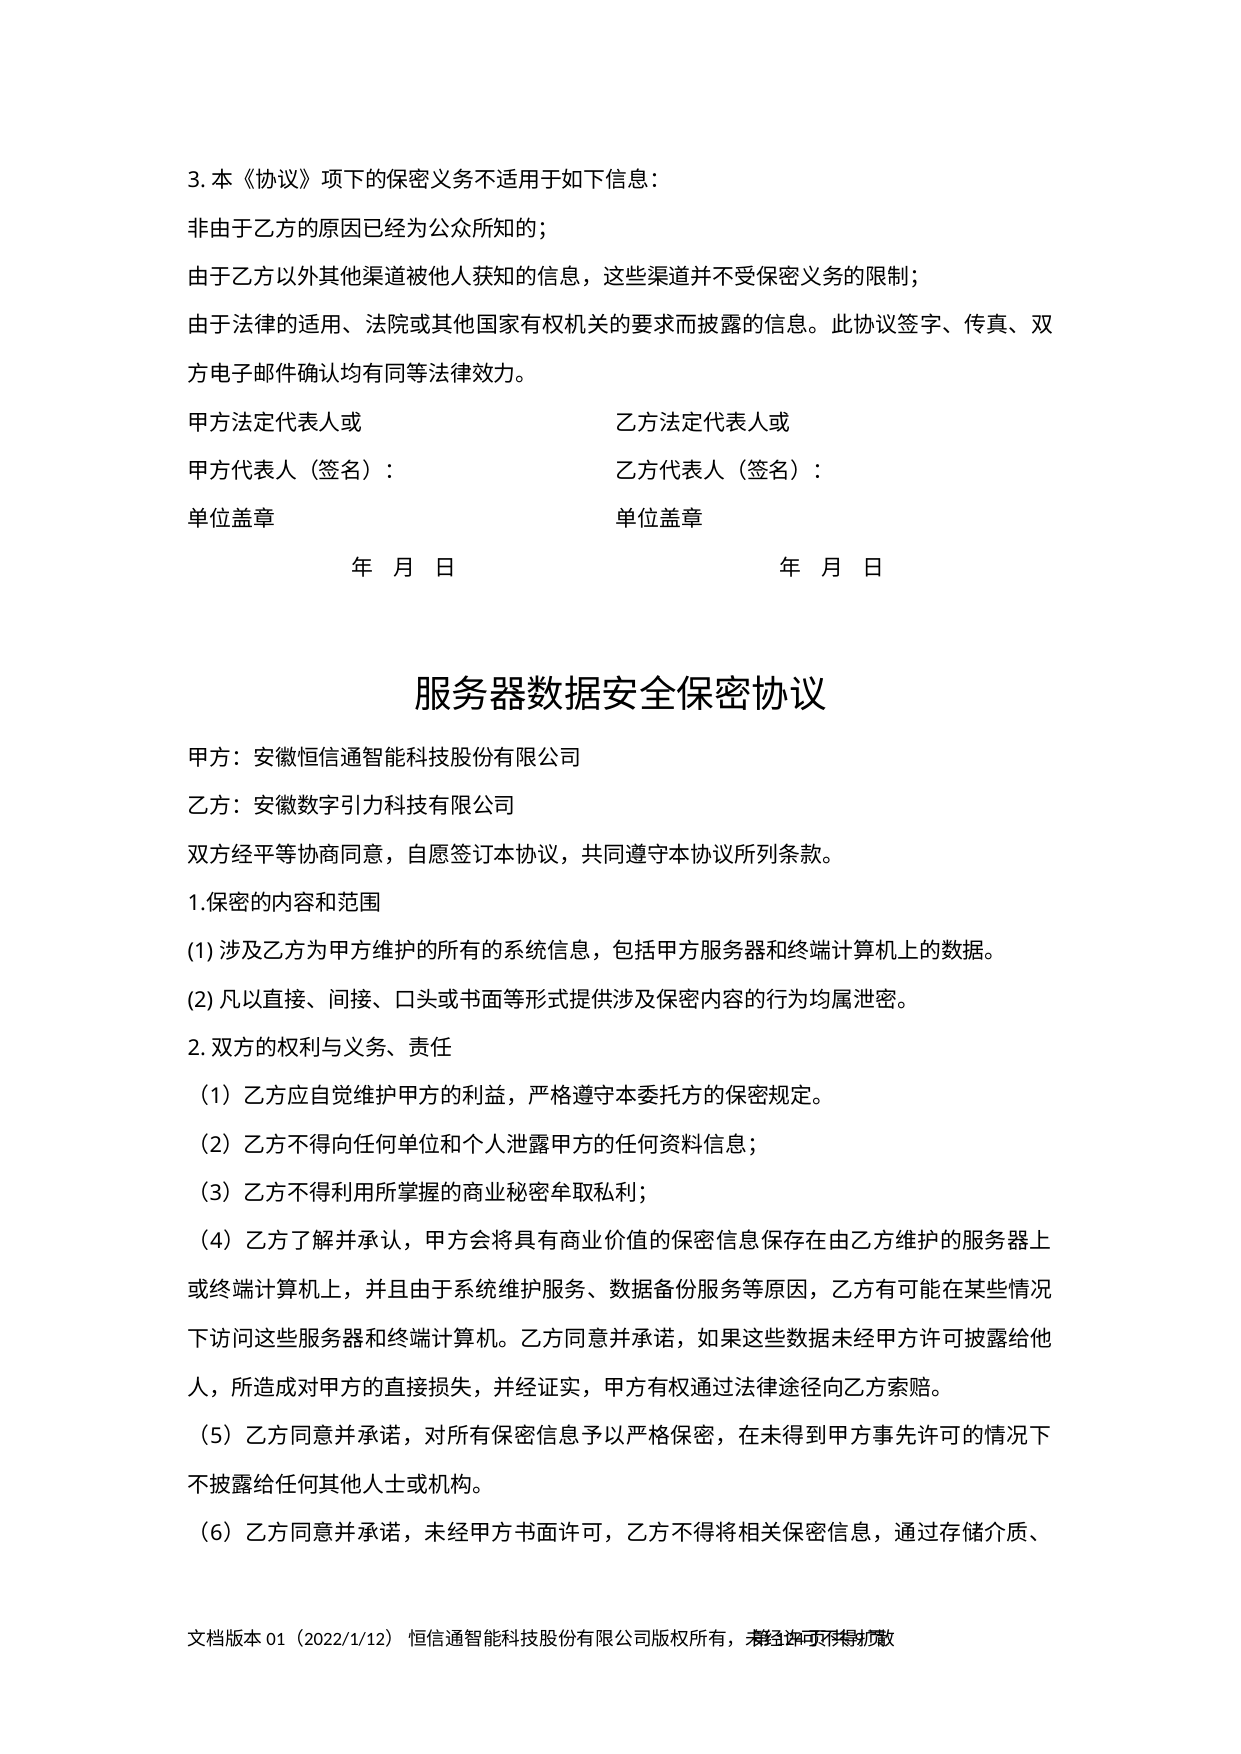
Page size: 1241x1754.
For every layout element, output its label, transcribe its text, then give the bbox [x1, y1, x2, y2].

text （1）乙方应自觉维护甲方的利益，严格遵守本委托方的保密规定。 [187, 1078, 1053, 1110]
text 非由于乙方的原因已经为公众所知的； [187, 210, 1053, 243]
text (2) 凡以直接、间接、口头或书面等形式提供涉及保密内容的行为均属泄密。 [187, 981, 1053, 1014]
text （3）乙方不得利用所掌握的商业秘密牟取私利； [187, 1174, 1053, 1207]
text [187, 1514, 1053, 1547]
text 3. 本《协议》项下的保密义务不适用于如下信息： [187, 162, 1053, 194]
text （5）乙方同意并承诺，对所有保密信息予以严格保密，在未得到甲方事先许可的情况下不披露给任何其他人士或机构。 [187, 1417, 1053, 1499]
text 1.保密的内容和范围 [187, 884, 1053, 917]
text 甲方：安徽恒信通智能科技股份有限公司 [187, 739, 1053, 772]
table_header 乙方法定代表人或 乙方代表人（签名）： 单位盖章 年 月 日 [616, 404, 1031, 611]
text 由于乙方以外其他渠道被他人获知的信息，这些渠道并不受保密义务的限制； [187, 259, 1053, 291]
text 乙方：安徽数字引力科技有限公司 [187, 788, 1053, 820]
text 双方经平等协商同意，自愿签订本协议，共同遵守本协议所列条款。 [187, 836, 1053, 869]
text 2. 双方的权利与义务、责任 [187, 1029, 1053, 1062]
text （4）乙方了解并承认，甲方会将具有商业价值的保密信息保存在由乙方维护的服务器上或终端计算机上，并且由于系统维护服务、数据备份服务等原因，乙方有可能在某些情况下访问这些服务器和终端计算机。乙方同意并承诺，如果这些数据未经甲方许可披露给他人，所造成对甲方的直接损失，并经证实，甲方有权通过法律途径向乙方索赔。 [187, 1223, 1053, 1402]
text (1) 涉及乙方为甲方维护的所有的系统信息，包括甲方服务器和终端计算机上的数据。 [187, 933, 1053, 965]
text 由于法律的适用、法院或其他国家有权机关的要求而披露的信息。此协议签字、传真、双方电子邮件确认均有同等法律效力。 [187, 307, 1053, 388]
text （2）乙方不得向任何单位和个人泄露甲方的任何资料信息； [187, 1126, 1053, 1159]
text 服务器数据安全保密协议 [187, 658, 1053, 723]
table_header 甲方法定代表人或 甲方代表人（签名）： 单位盖章 年 月 日 [188, 404, 616, 611]
